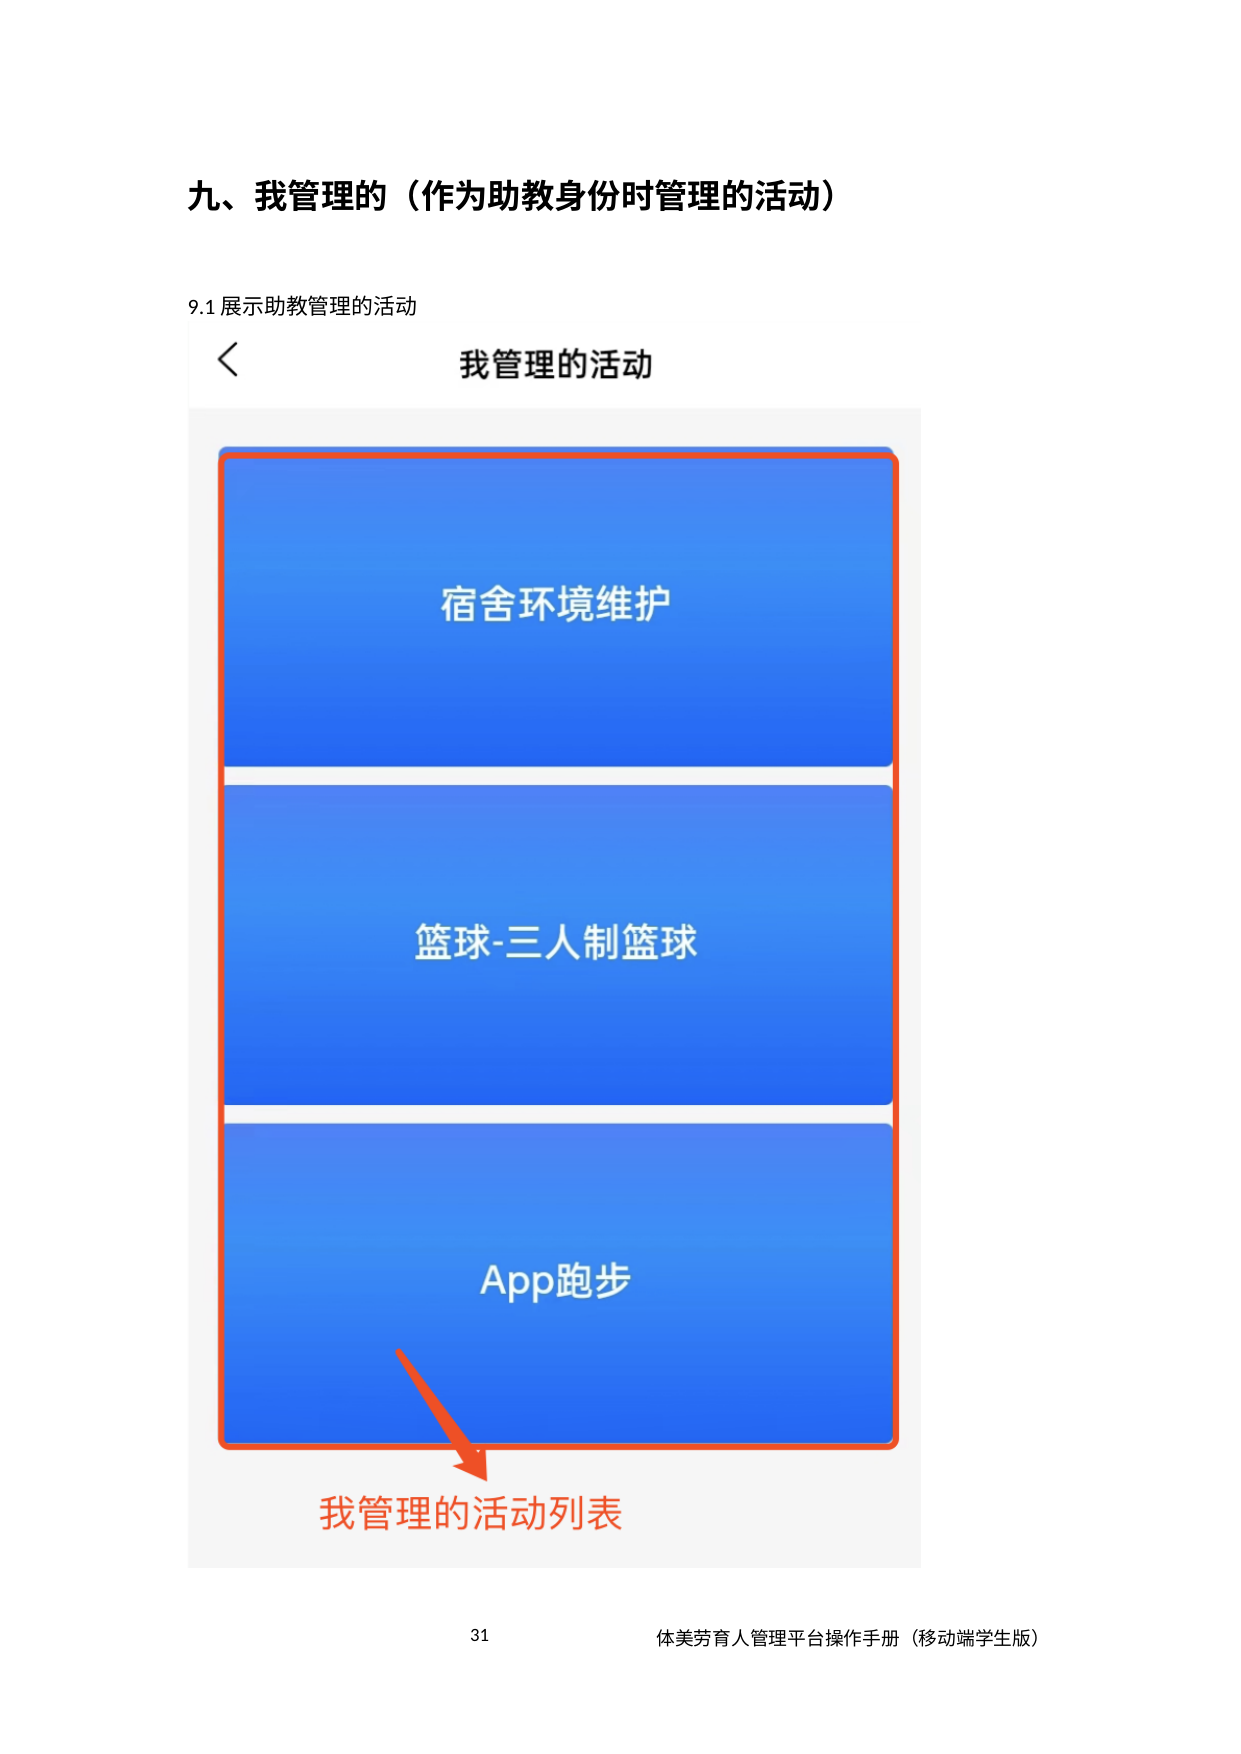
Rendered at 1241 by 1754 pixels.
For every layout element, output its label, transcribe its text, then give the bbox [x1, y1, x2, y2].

text 9.1 展示助教管理的活动 [187, 289, 1053, 321]
picture [187, 321, 921, 1568]
subtitle 九、我管理的（作为助教身份时管理的活动） [187, 162, 1053, 227]
